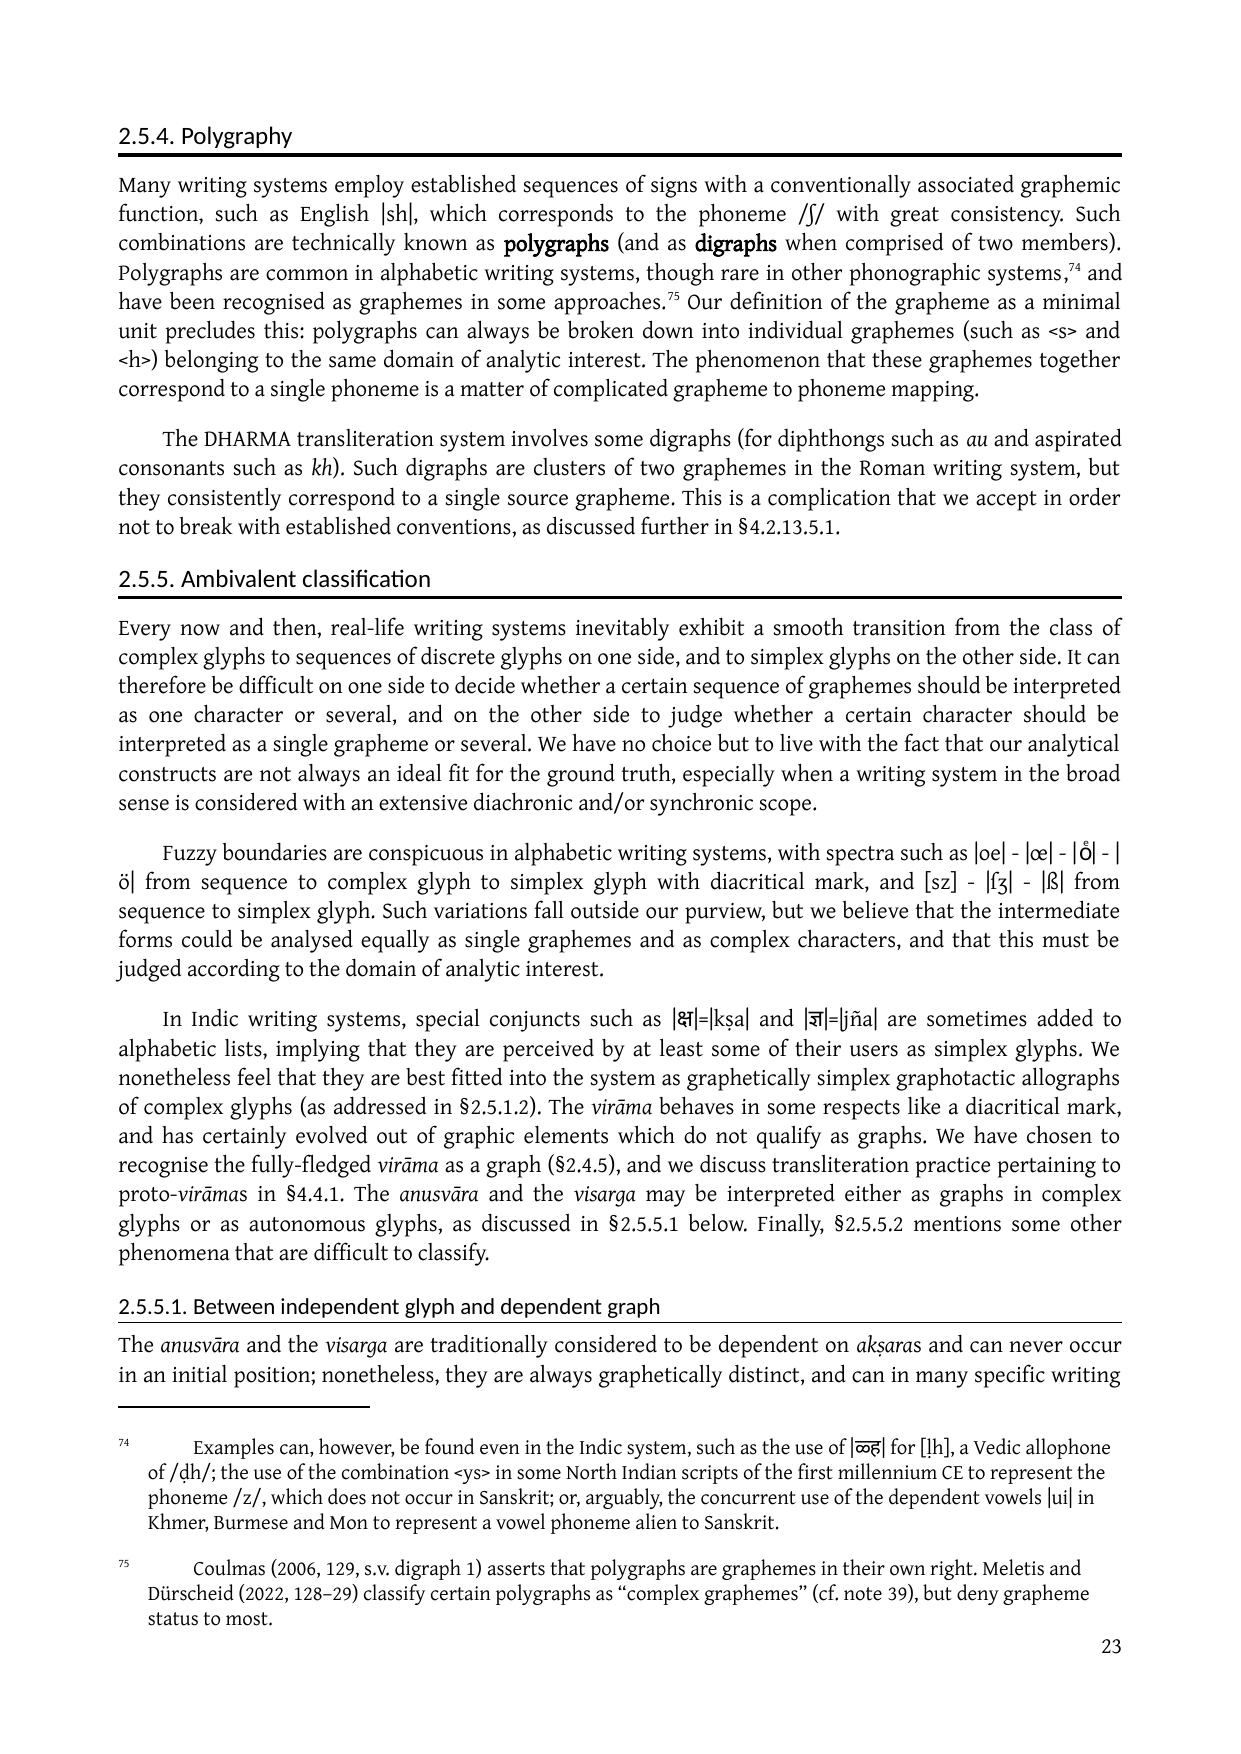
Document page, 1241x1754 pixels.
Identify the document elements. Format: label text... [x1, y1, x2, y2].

text Many writing systems employ established sequences of signs with a conventionally associated graphemic function, such as English |sh|, which corresponds to the phoneme /ʃ/ with great consistency. Such combinations are technically known as polygraphs (and as digraphs when comprised of two members). Polygraphs are common in alphabetic writing systems, though rare in other phonographic systems, and have been recognised as graphemes in some approaches. Our definition of the grapheme as a minimal unit precludes this: polygraphs can always be broken down into individual graphemes (such as <s> and <h>) belonging to the same domain of analytic interest. The phenomenon that these graphemes together correspond to a single phoneme is a matter of complicated grapheme to phoneme mapping. [118, 169, 1122, 402]
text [118, 1329, 1122, 1388]
text Every now and then, real-life writing systems inevitably exhibit a smooth transition from the class of complex glyphs to sequences of discrete glyphs on one side, and to simplex glyphs on the other side. It can therefore be difficult on one side to decide whether a certain sequence of graphemes should be interpreted as one character or several, and on the other side to judge whether a certain character should be interpreted as a single grapheme or several. We have no choice but to live with the fact that our analytical constructs are not always an ideal fit for the ground truth, especially when a writing system in the broad sense is considered with an extensive diachronic and/or synchronic scope. [118, 612, 1122, 816]
text In Indic writing systems, special conjuncts such as |क्ष|=|kṣa| and |ज्ञ|=|jña| are sometimes added to alphabetic lists, implying that they are perceived by at least some of their users as simplex glyphs. We nonetheless feel that they are best fitted into the system as graphetically simplex graphotactic allographs of complex glyphs (as addressed in §2.5.1.2). The virāma behaves in some respects like a diacritical mark, and has certainly evolved out of graphic elements which do not qualify as graphs. We have chosen to recognise the fully-fledged virāma as a graph (§2.4.5), and we discuss transliteration practice pertaining to proto-virāmas in §4.4.1. The anusvāra and the visarga may be interpreted either as graphs in complex glyphs or as autonomous glyphs, as discussed in §2.5.4.1 below. Finally, §2.5.4.2 mentions some other phenomena that are difficult to classify. [118, 1003, 1122, 1266]
subtitle Polygraphy [118, 118, 1122, 153]
subtitle Ambivalent classification [118, 561, 1122, 596]
text Fuzzy boundaries are conspicuous in alphabetic writing systems, with spectra such as |oe| - |œ| - |oͤ| - |ö| from sequence to complex glyph to simplex glyph with diacritical mark, and [sz] - |ſʒ| - |ß| from sequence to simplex glyph. Such variations fall outside our purview, but we believe that the intermediate forms could be analysed equally as single graphemes and as complex characters, and that this must be judged according to the domain of analytic interest. [118, 837, 1122, 983]
text The DHARMA transliteration system involves some digraphs (for diphthongs such as au and aspirated consonants such as kh). Such digraphs are clusters of two graphemes in the Roman writing system, but they consistently correspond to a single source grapheme. This is a complication that we accept in order not to break with established conventions, as discussed further in §4.2.1. [118, 423, 1122, 540]
subtitle Between independent glyph and dependent graph [118, 1291, 1122, 1322]
